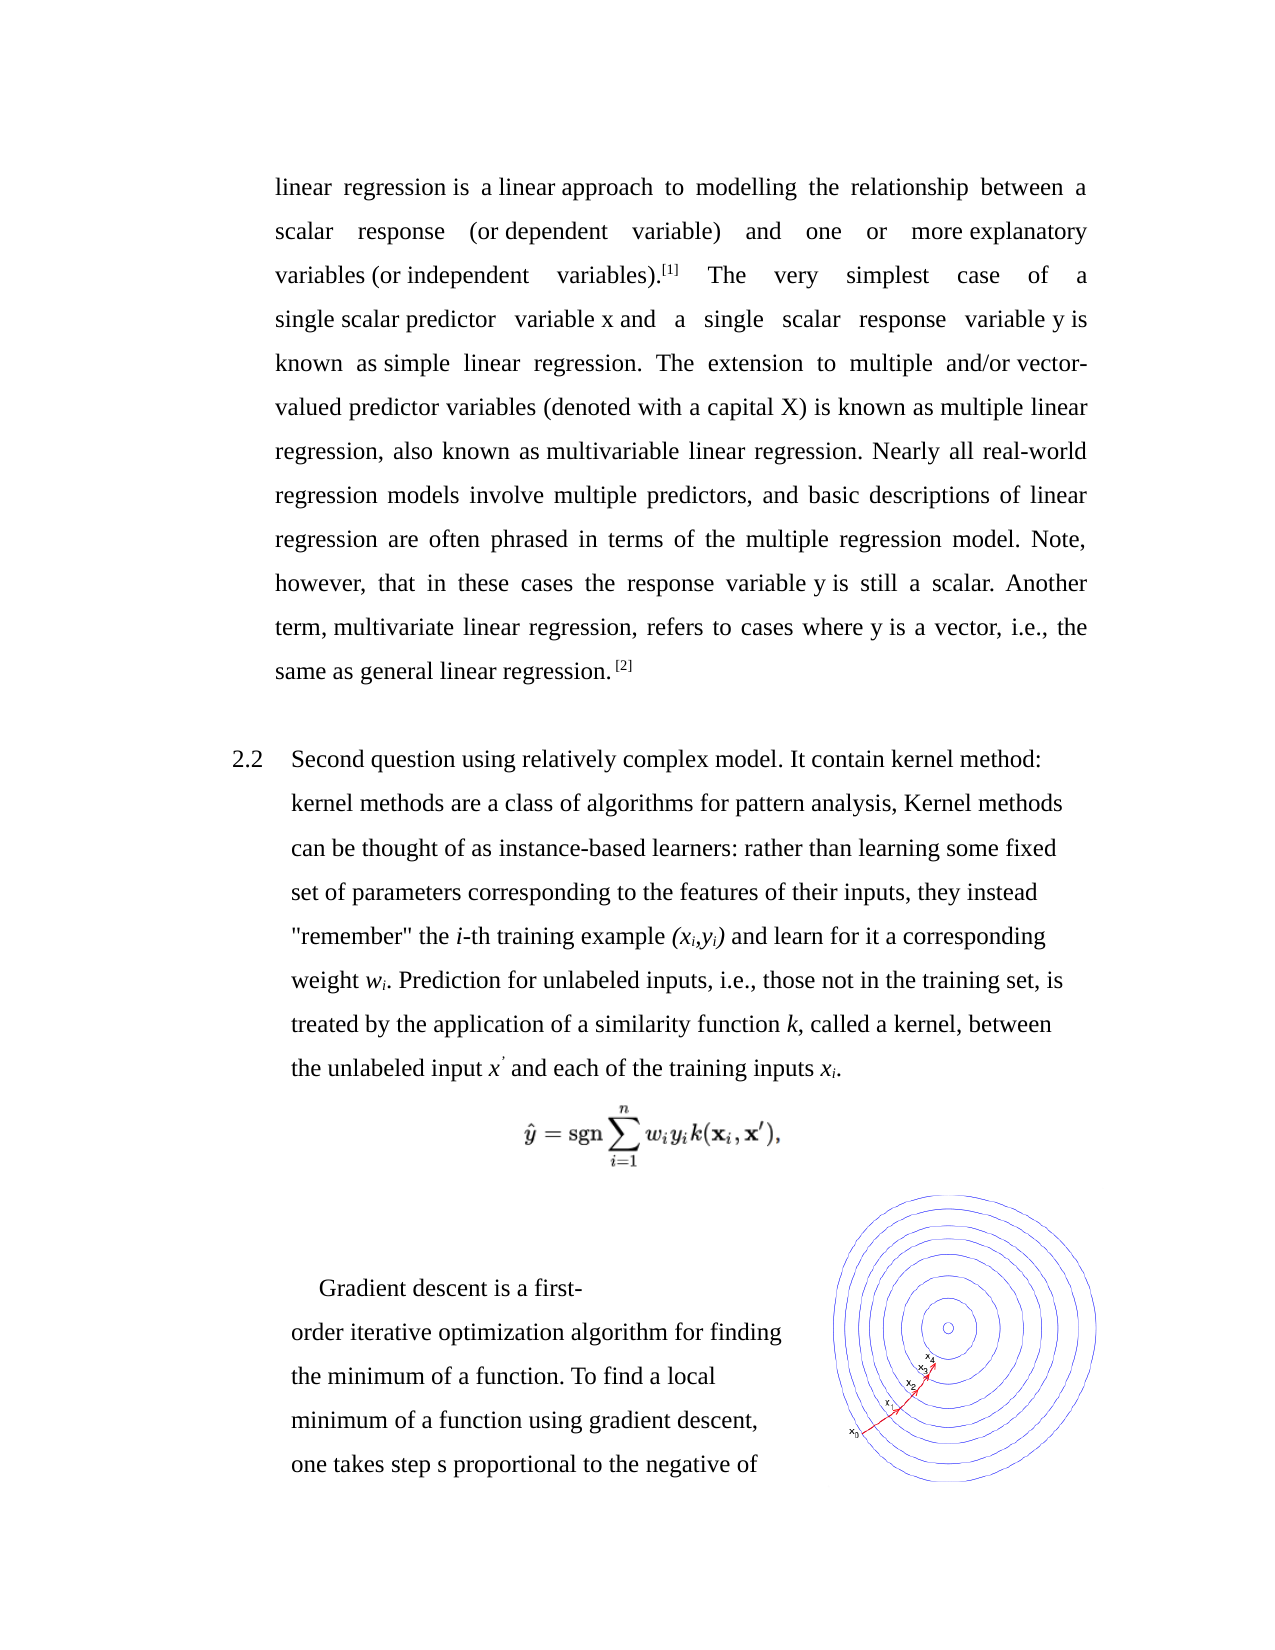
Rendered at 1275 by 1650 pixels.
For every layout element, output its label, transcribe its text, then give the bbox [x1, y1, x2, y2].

picture [818, 1177, 1109, 1488]
picture [496, 1093, 784, 1179]
list Second question using relatively complex model. It contain kernel method: kernel methods are a class of algorithms for pattern analysis, Kernel methods can be thought of as instance-based learners: rather than learning some fixed set of parameters corresponding to the features of their inputs, they instead "remember" the i-th training example (xi,yi) and learn for it a corresponding weight wi. Prediction for unlabeled inputs, i.e., those not in the training set, is treated by the application of a similarity function k, called a kernel, between the unlabeled input x’ and each of the training inputs xi. [232, 737, 1087, 1089]
text linear regression is a linear approach to modelling the relationship between a scalar response (or dependent variable) and one or more explanatory variables (or independent variables).[1] The very simplest case of a single scalar predictor variable x and a single scalar response variable y is known as simple linear regression. The extension to multiple and/or vector-valued predictor variables (denoted with a capital X) is known as multiple linear regression, also known as multivariable linear regression. Nearly all real-world regression models involve multiple predictors, and basic descriptions of linear regression are often phrased in terms of the multiple regression model. Note, however, that in these cases the response variable y is still a scalar. Another term, multivariate linear regression, refers to cases where y is a vector, i.e., the same as general linear regression. [2] [275, 164, 1087, 693]
